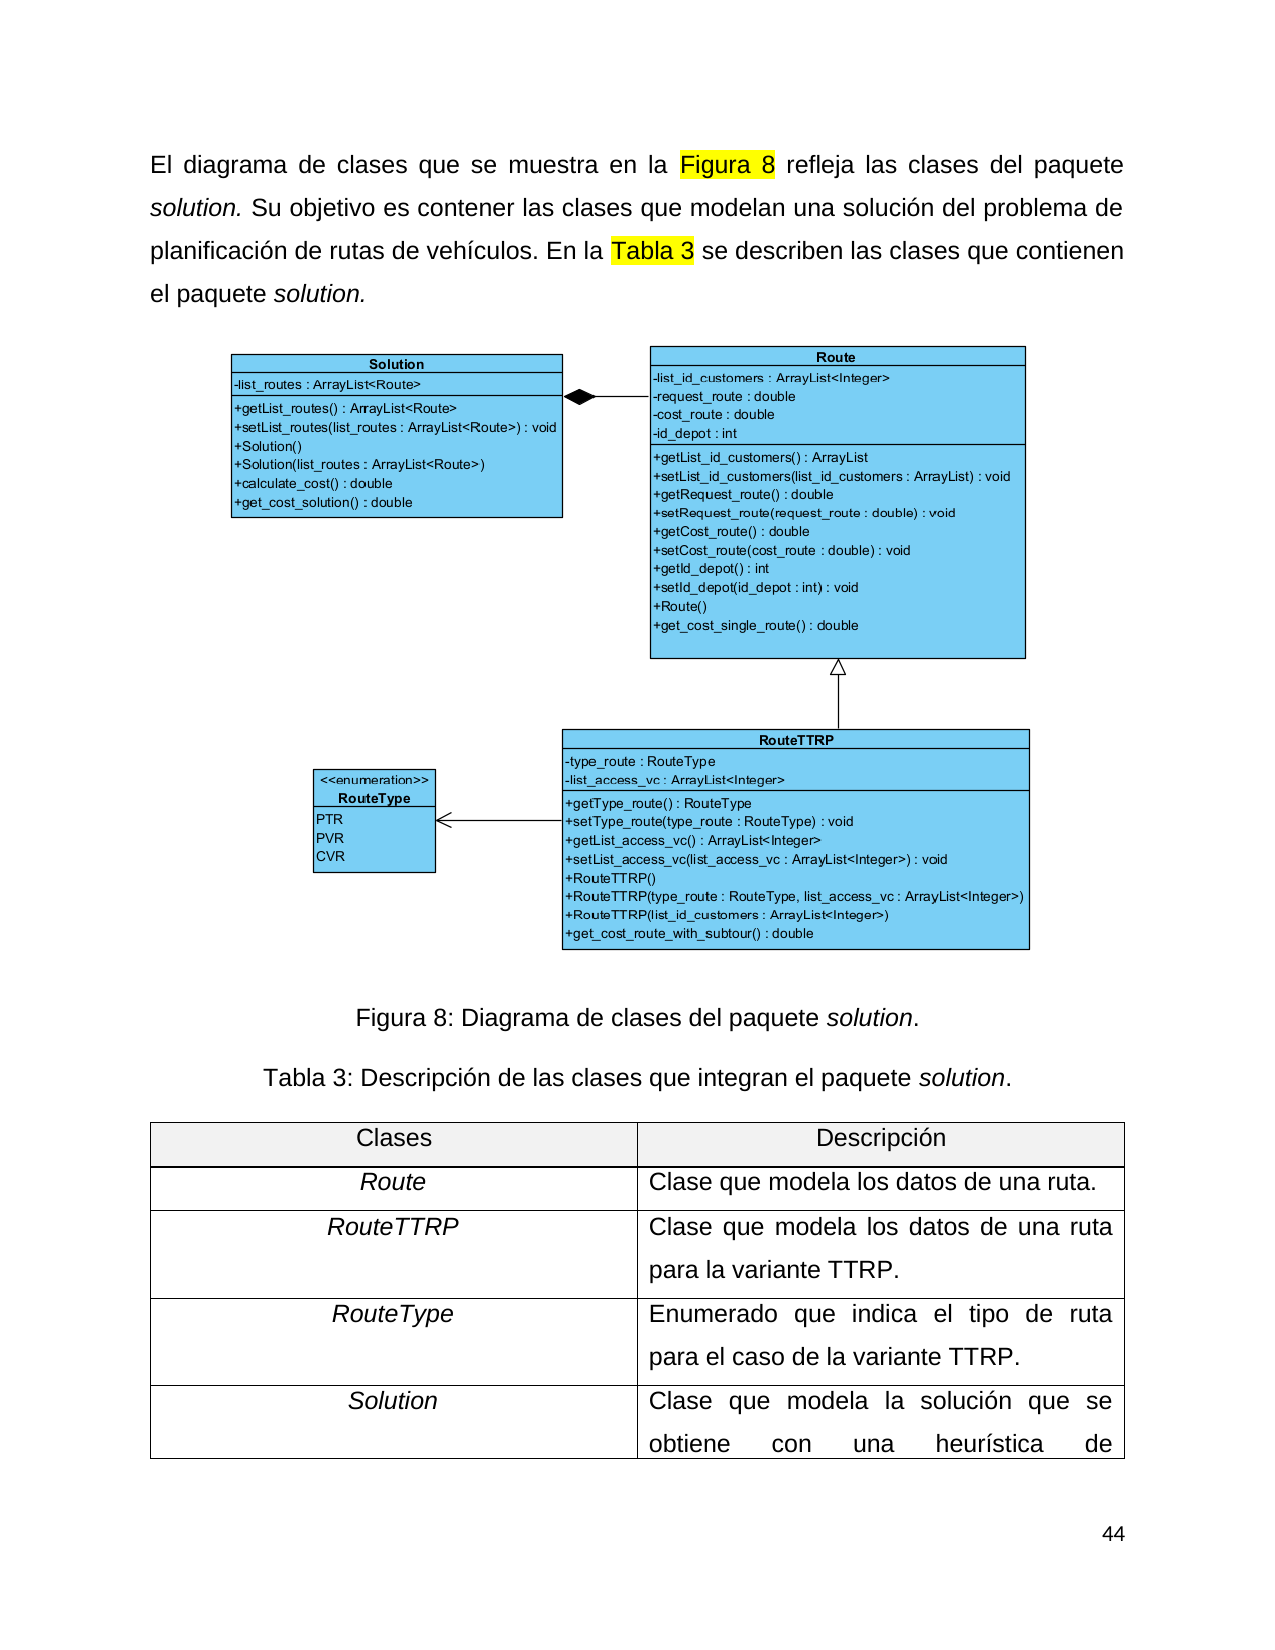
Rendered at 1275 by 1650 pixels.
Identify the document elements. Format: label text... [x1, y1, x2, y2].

table_cell Solution [151, 1386, 637, 1458]
table_cell Clase que modela los datos de una ruta. [638, 1168, 1124, 1210]
table_cell RouteType [151, 1299, 637, 1385]
table_cell Enumerado que indica el tipo de ruta para el caso de la variante TTRP. [638, 1299, 1124, 1385]
text El diagrama de clases que se muestra en la Figura 8 refleja las clases del paquete solution. Su objetivo es contener las clases que modelan una solución del problema de planificación de rutas de vehículos. En la Tabla 3 se describen las clases que contienen el paquete solution. [150, 150, 1125, 308]
table_cell Clase que modela los datos de una ruta para la variante TTRP. [638, 1211, 1124, 1298]
text Figura 8: Diagrama de clases del paquete solution. [150, 1003, 1125, 1031]
table_cell RouteTTRP [151, 1211, 637, 1298]
table_header Clases [151, 1123, 637, 1166]
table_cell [638, 1386, 1124, 1458]
table_cell Route [151, 1168, 637, 1210]
text Tabla 3: Descripción de las clases que integran el paquete solution. [150, 1062, 1125, 1091]
picture [222, 339, 1053, 972]
table_header Descripción [638, 1123, 1124, 1166]
